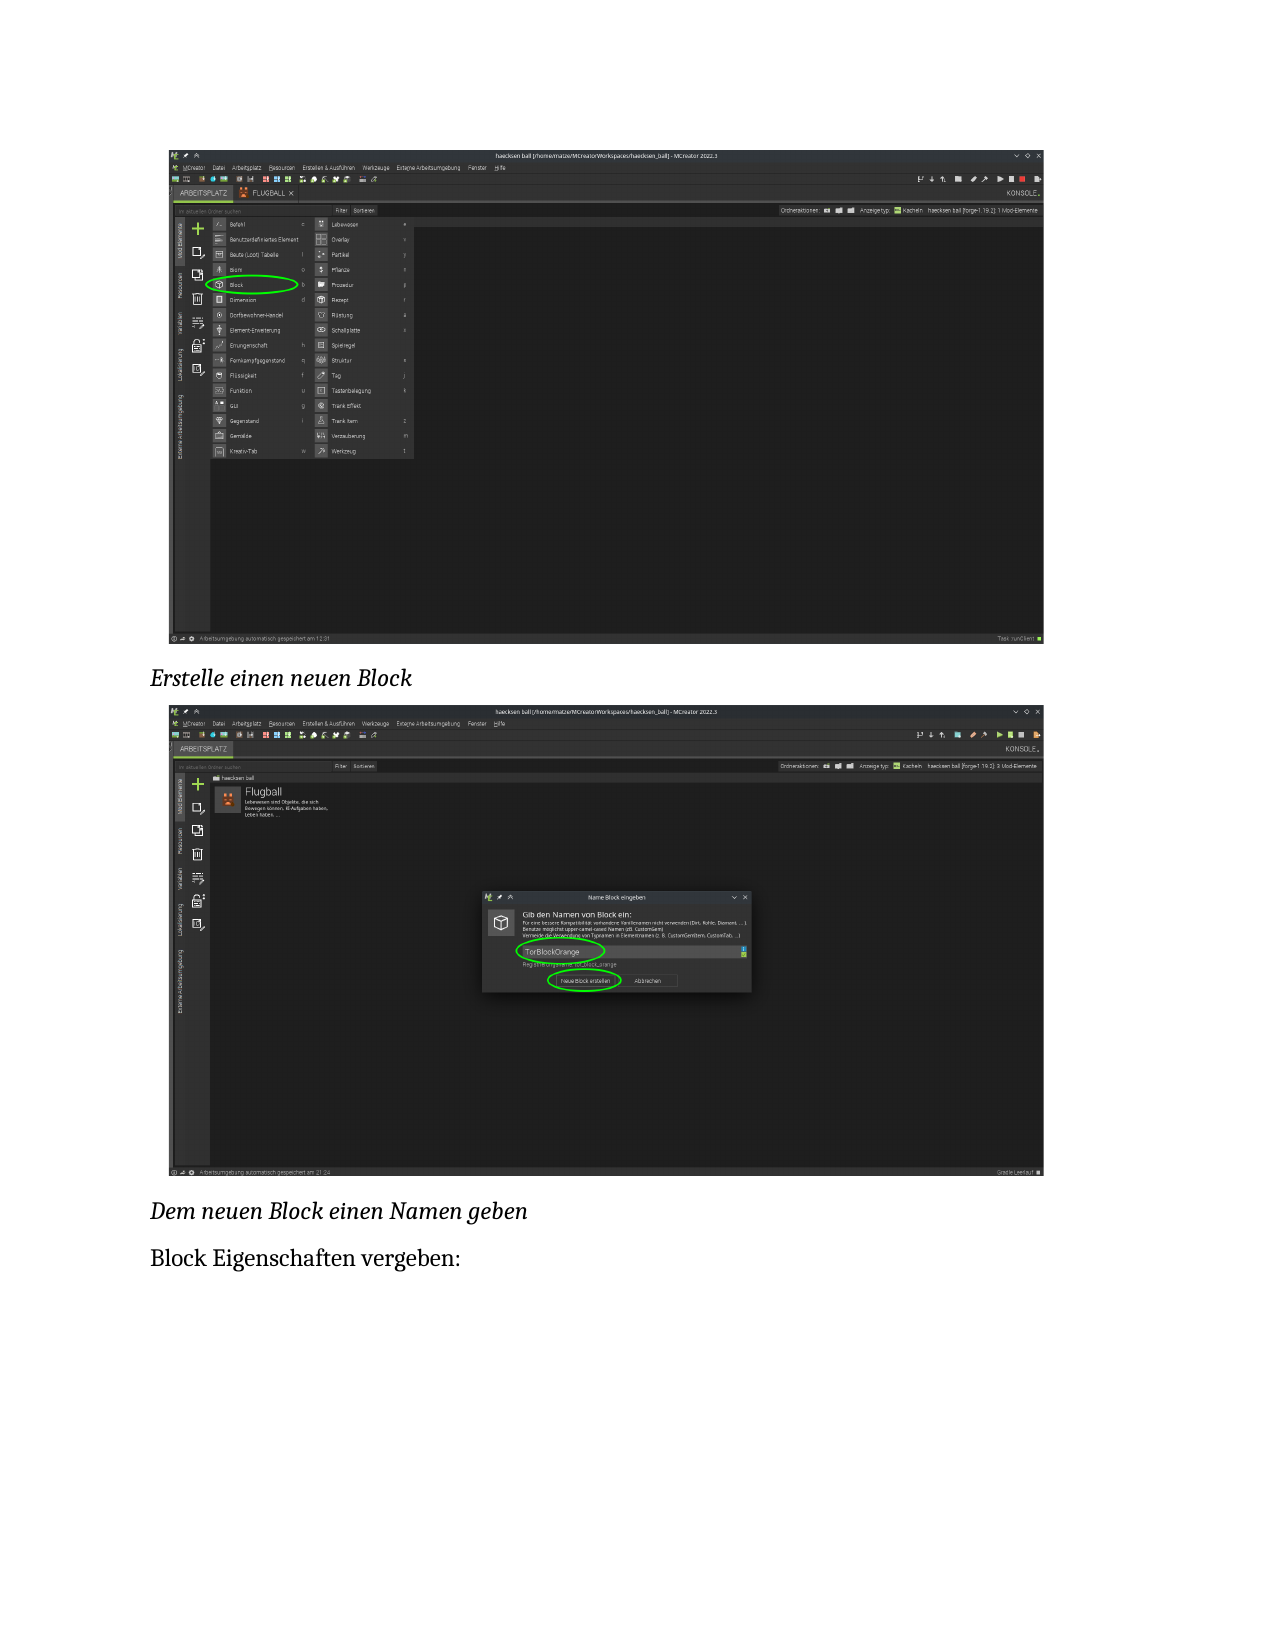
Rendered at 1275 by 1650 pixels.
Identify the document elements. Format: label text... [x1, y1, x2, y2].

text Dem neuen Block einen Namen geben [150, 1197, 1125, 1226]
text Erstelle einen neuen Block [150, 664, 1125, 693]
picture [168, 705, 1044, 1176]
text Block Eigenschaften vergeben: [150, 1244, 1125, 1273]
picture [168, 150, 1044, 644]
